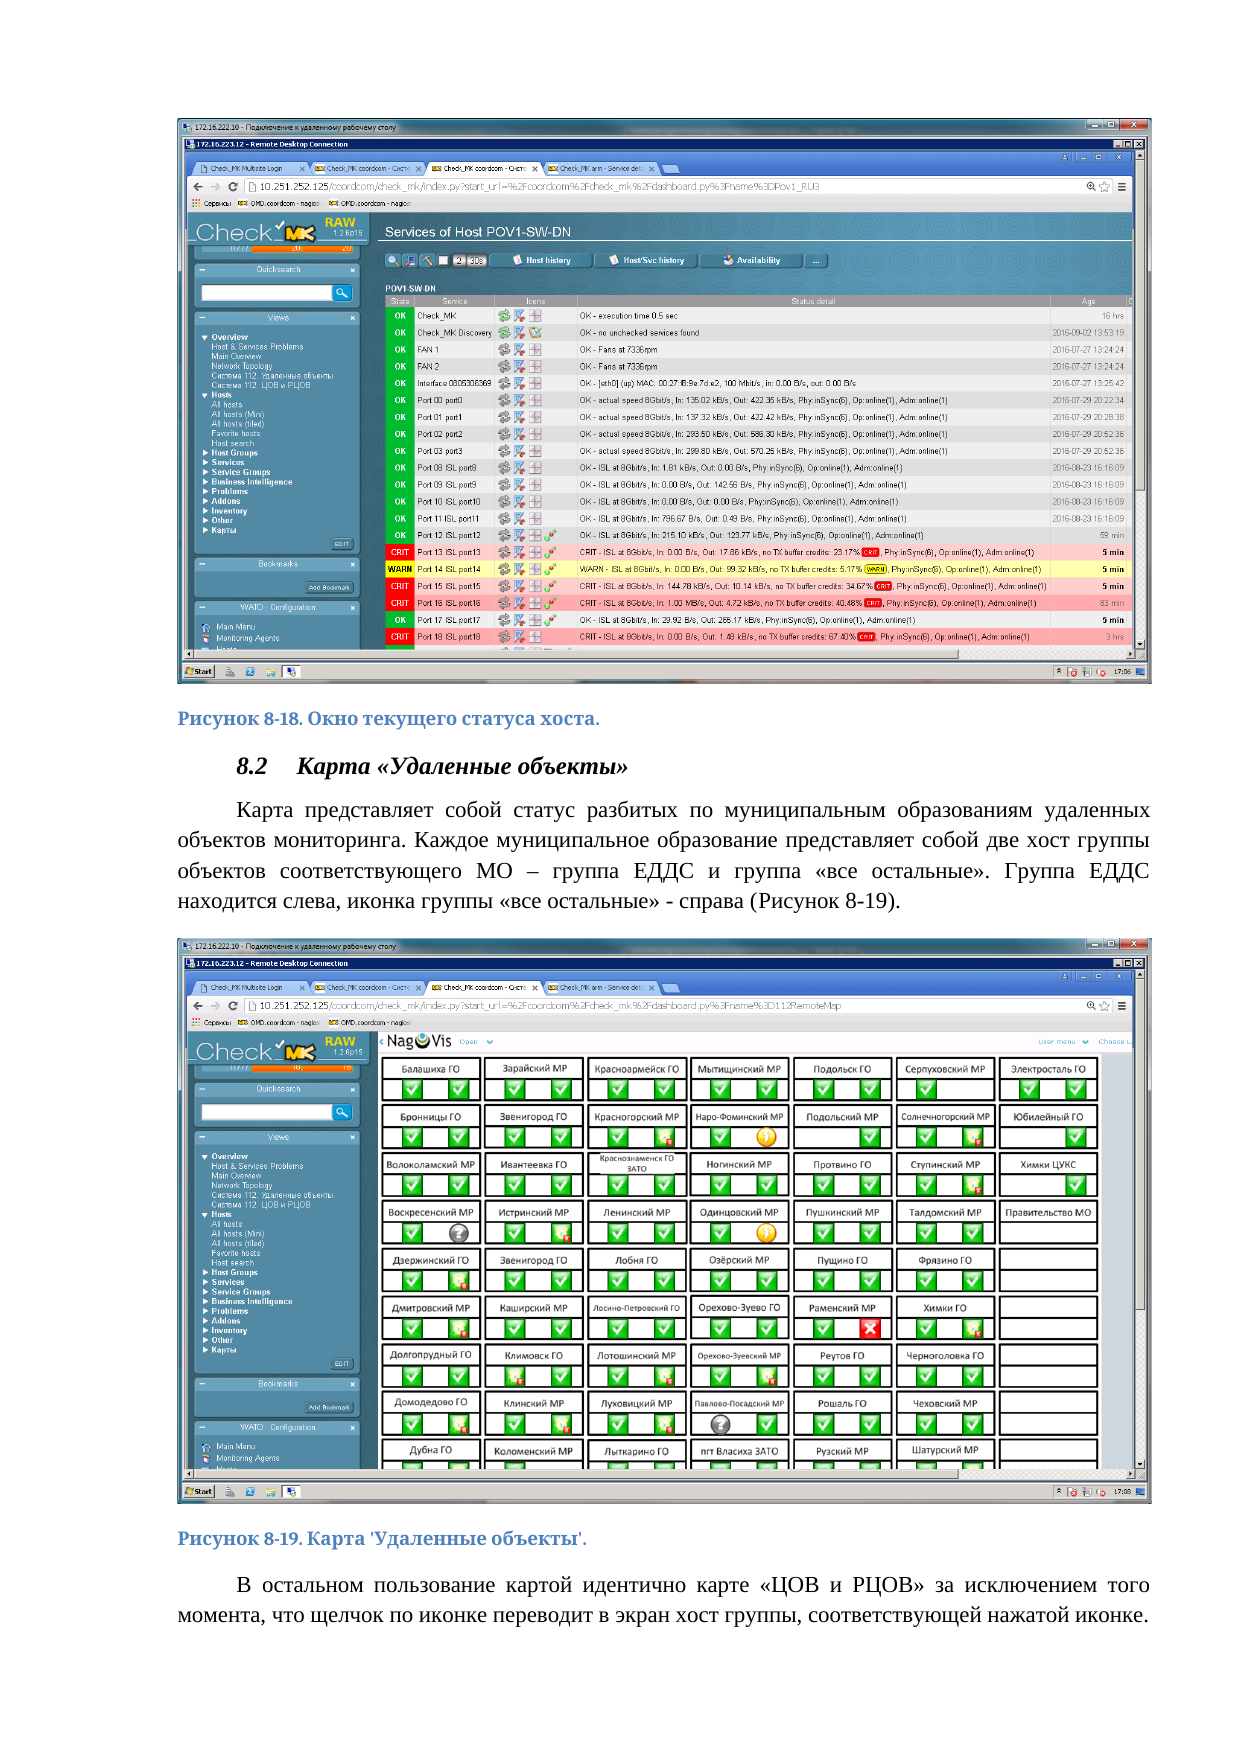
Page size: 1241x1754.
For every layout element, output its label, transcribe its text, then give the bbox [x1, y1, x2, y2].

subtitle Карта «Удаленные объекты» [236, 751, 1152, 779]
text В остальном пользование картой идентично карте «ЦОВ и РЦОВ» за исключением того момента, что щелчок по иконке переводит в экран хост группы, соответствующей нажатой иконке. [177, 1571, 1152, 1627]
picture [177, 938, 1152, 1504]
picture [177, 118, 1152, 684]
